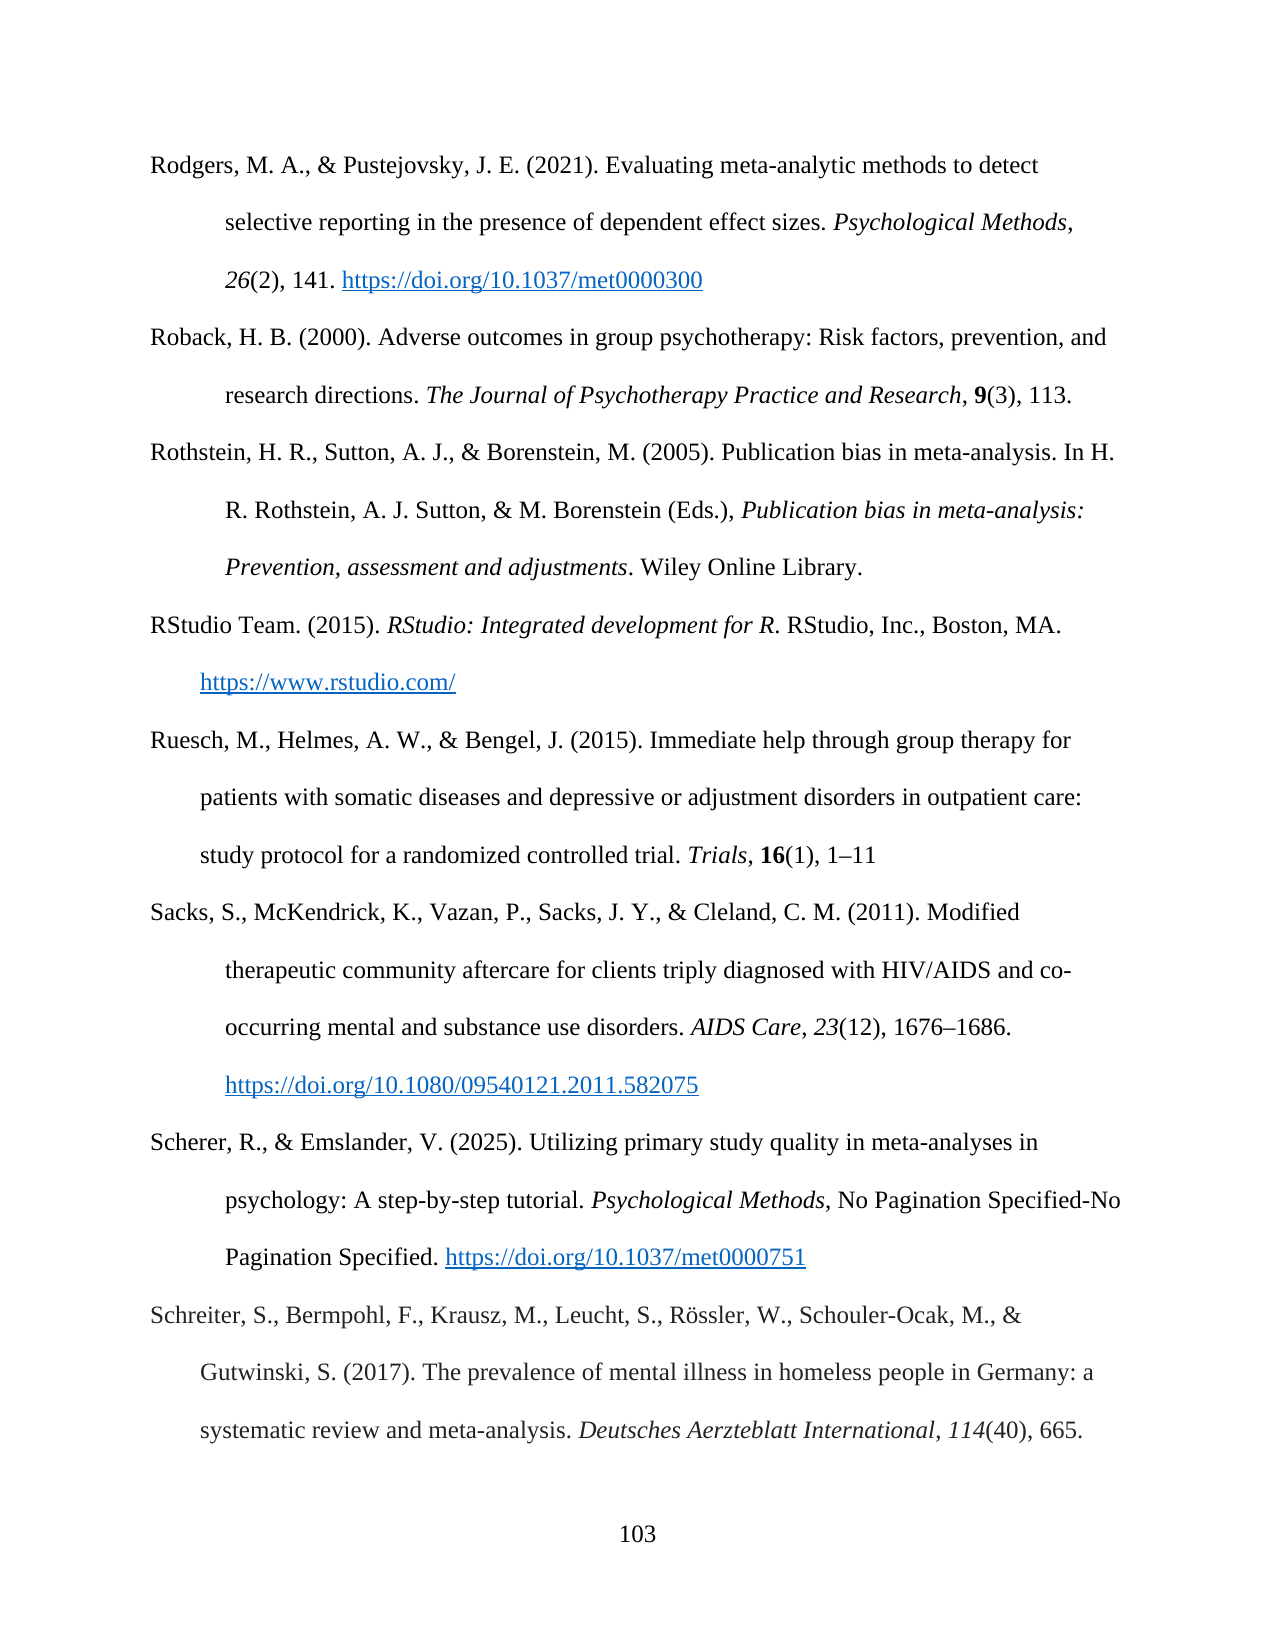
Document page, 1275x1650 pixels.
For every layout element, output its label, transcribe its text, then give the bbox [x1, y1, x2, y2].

text Schreiter, S., Bermpohl, F., Krausz, M., Leucht, S., Rössler, W., Schouler-Ocak, M., & Gutwinski, S. (2017). The prevalence of mental illness in homeless people in Germany: a systematic review and meta-analysis. Deutsches Aerzteblatt International, 114(40), 665. [150, 1300, 1125, 1444]
text Scherer, R., & Emslander, V. (2025). Utilizing primary study quality in meta-analyses in psychology: A step-by-step tutorial. Psychological Methods, No Pagination Specified-No Pagination Specified. https://doi.org/10.1037/met0000751 [150, 1127, 1125, 1271]
text Sacks, S., McKendrick, K., Vazan, P., Sacks, J. Y., & Cleland, C. M. (2011). Modified therapeutic community aftercare for clients triply diagnosed with HIV/AIDS and co-occurring mental and substance use disorders. AIDS Care, 23(12), 1676–1686. https://doi.org/10.1080/09540121.2011.582075 [150, 897, 1125, 1099]
text Roback, H. B. (2000). Adverse outcomes in group psychotherapy: Risk factors, prevention, and research directions. The Journal of Psychotherapy Practice and Research, 9(3), 113. [150, 322, 1125, 409]
text Ruesch, M., Helmes, A. W., & Bengel, J. (2015). Immediate help through group therapy for patients with somatic diseases and depressive or adjustment disorders in outpatient care: study protocol for a randomized controlled trial. Trials, 16(1), 1–11 [150, 725, 1125, 869]
text Rothstein, H. R., Sutton, A. J., & Borenstein, M. (2005). Publication bias in meta-analysis. In H. R. Rothstein, A. J. Sutton, & M. Borenstein (Eds.), Publication bias in meta-analysis: Prevention, assessment and adjustments. Wiley Online Library. [150, 437, 1125, 581]
text Rodgers, M. A., & Pustejovsky, J. E. (2021). Evaluating meta-analytic methods to detect selective reporting in the presence of dependent effect sizes. Psychological Methods, 26(2), 141. https://doi.org/10.1037/met0000300 [150, 150, 1125, 294]
text RStudio Team. (2015). RStudio: Integrated development for R. RStudio, Inc., Boston, MA. https://www.rstudio.com/ [150, 610, 1125, 696]
